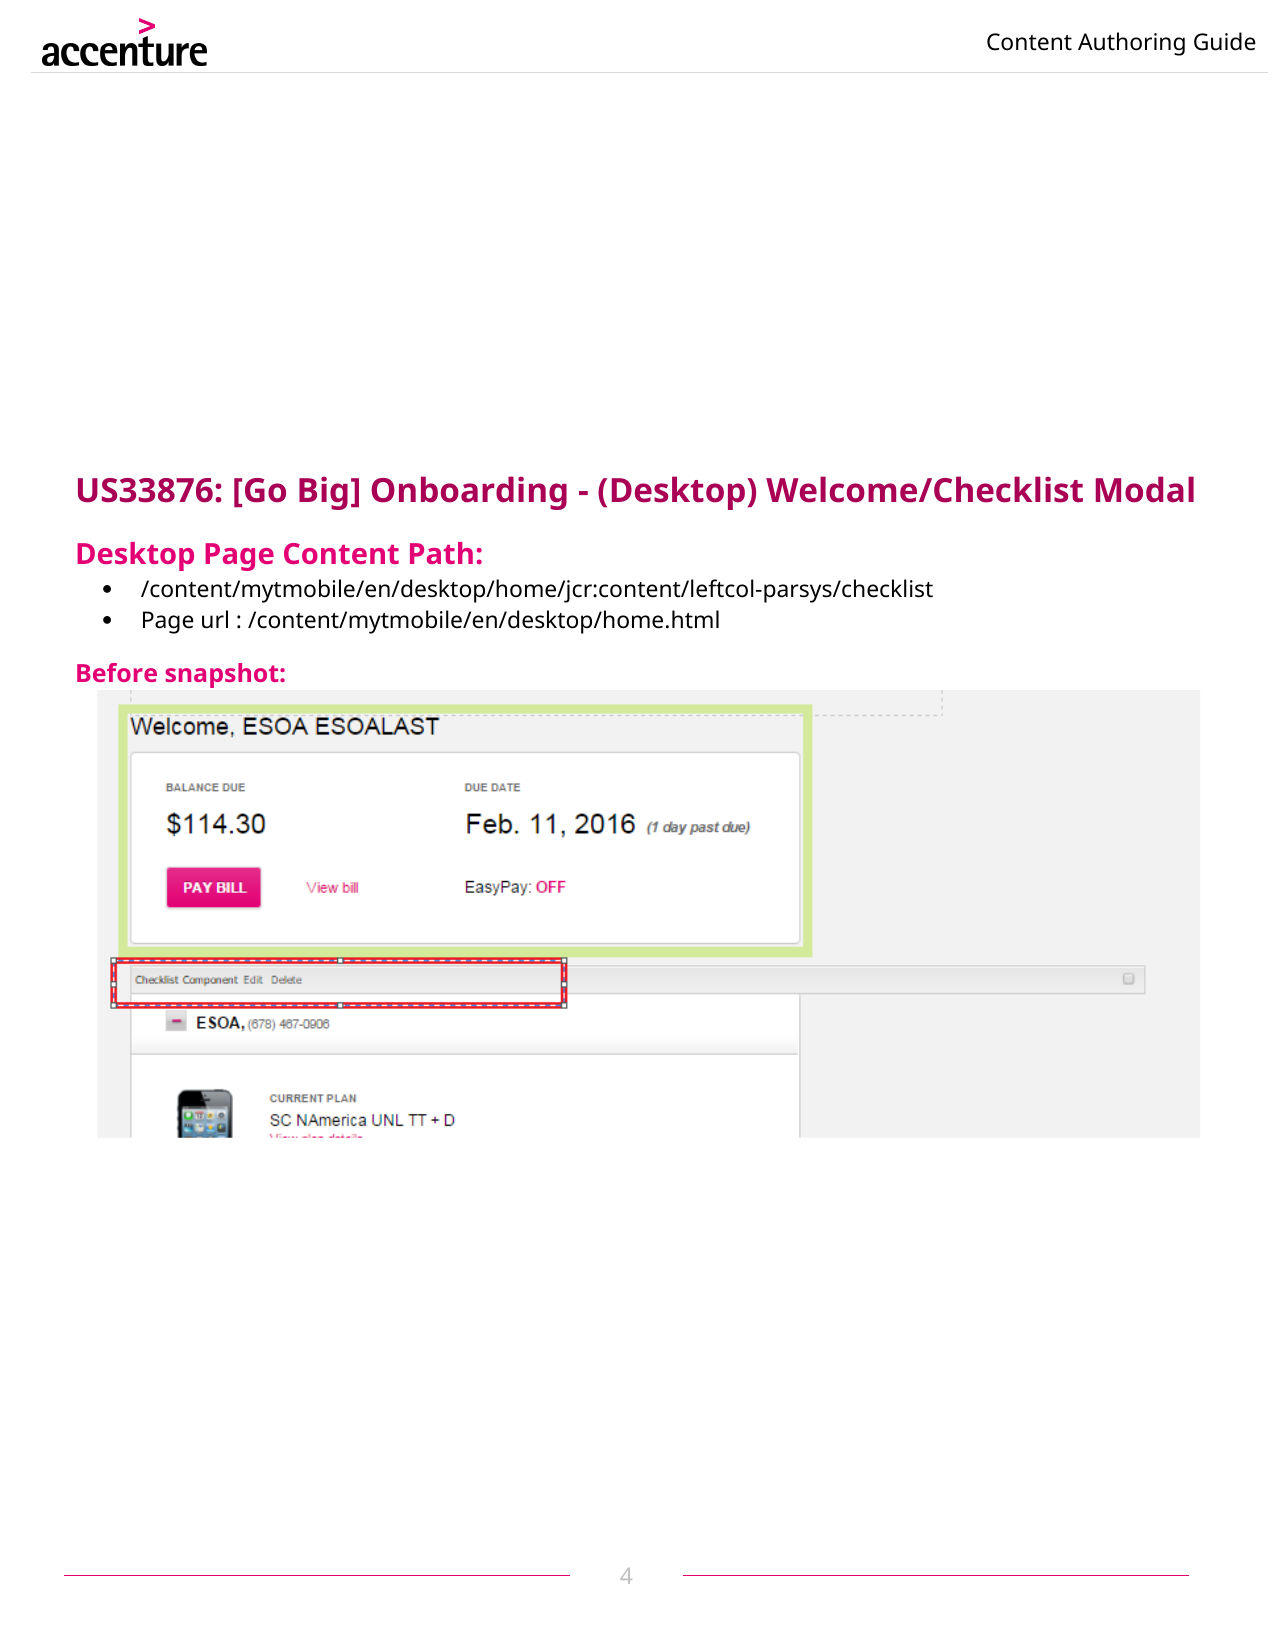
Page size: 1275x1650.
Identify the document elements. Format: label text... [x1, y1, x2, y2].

picture [42, 36, 207, 66]
list /content/mytmobile/en/desktop/home/jcr:content/leftcol-parsys/checklist [103, 573, 1200, 604]
picture [75, 690, 1200, 1221]
subtitle Desktop Page Content Path: [75, 533, 1200, 573]
subtitle Before snapshot: [75, 656, 1200, 690]
subtitle US33876: [Go Big] Onboarding - (Desktop) Welcome/Checklist Modal [75, 467, 1200, 512]
list Page url : /content/mytmobile/en/desktop/home.html [103, 604, 1200, 635]
